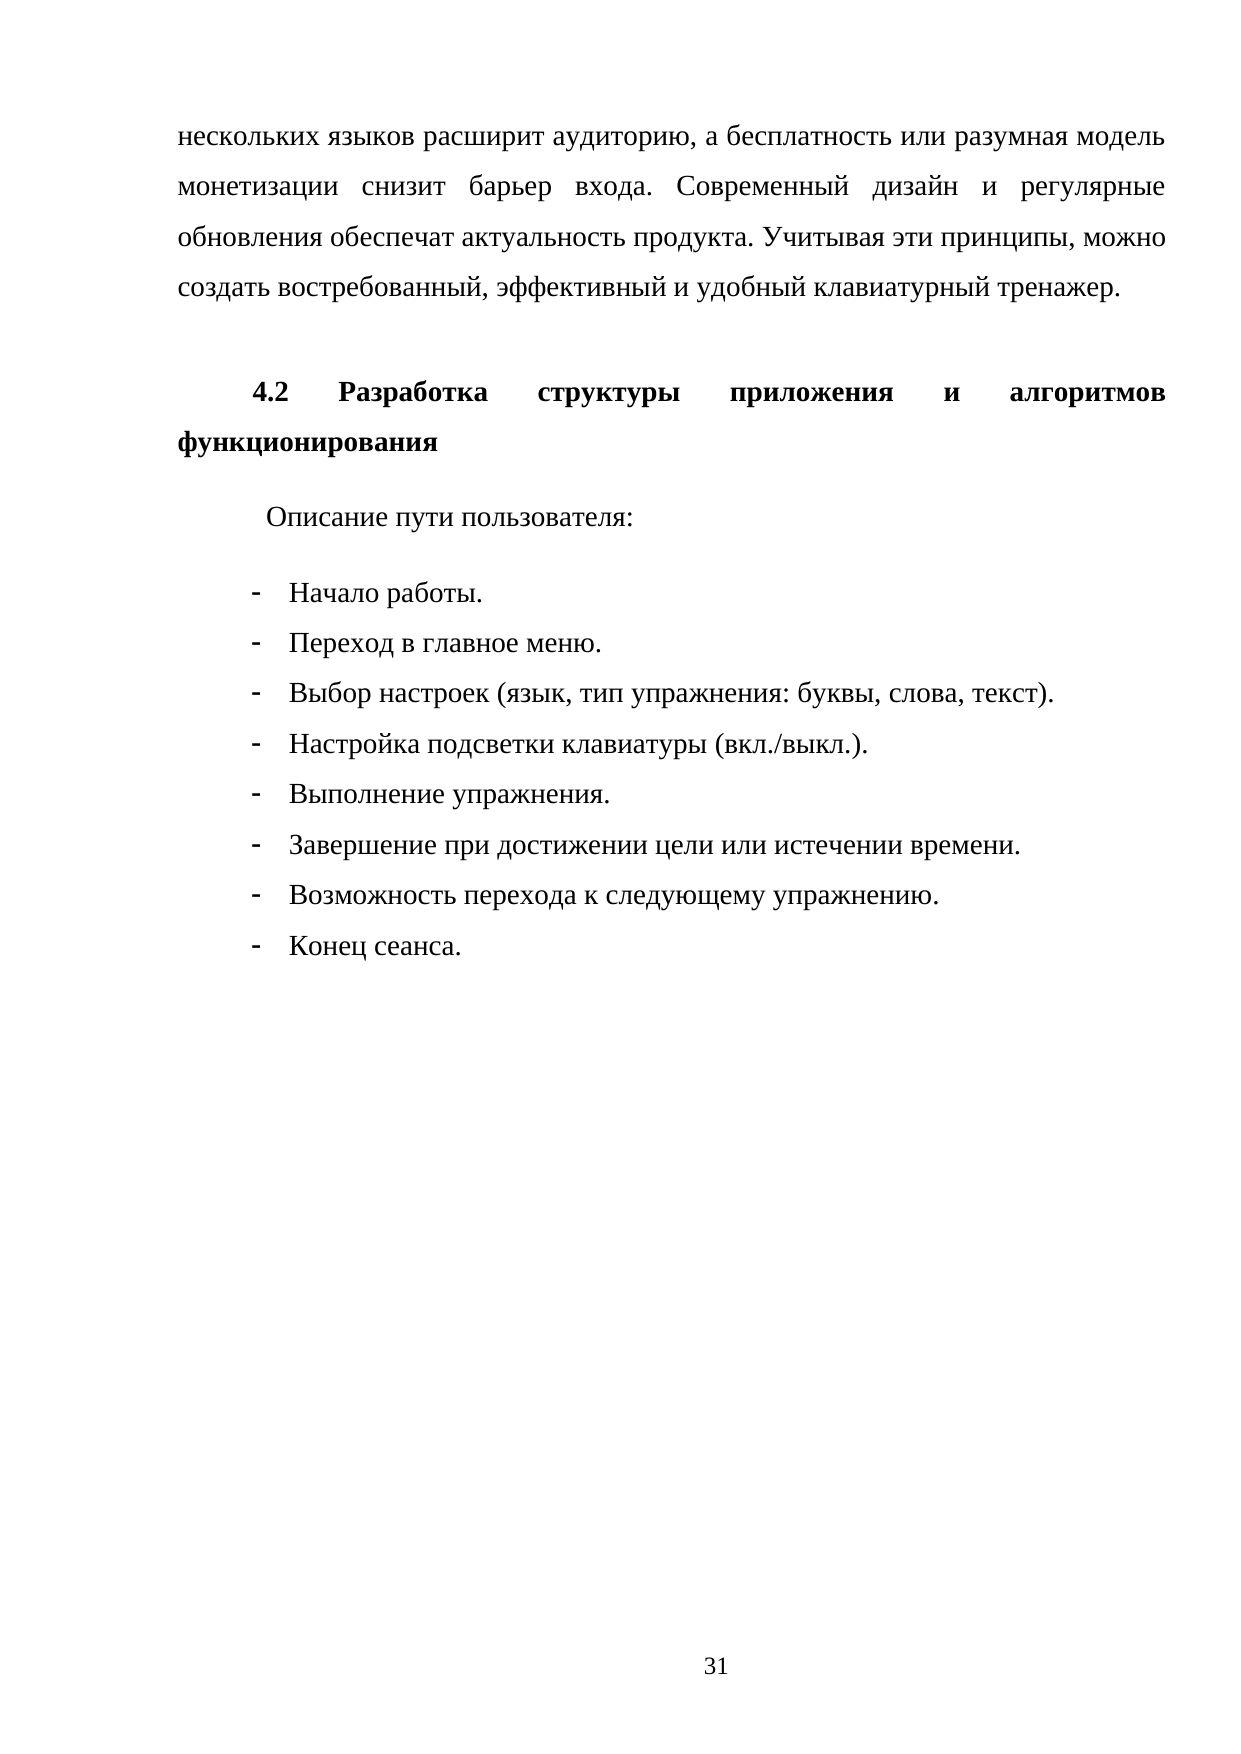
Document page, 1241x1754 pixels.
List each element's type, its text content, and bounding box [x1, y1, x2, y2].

list Завершение при достижении цели или истечении времени. [251, 827, 1167, 861]
list Переход в главное меню. [251, 625, 1167, 659]
list Начало работы. [251, 575, 1167, 608]
text Описание пути пользователя: [177, 499, 1167, 533]
list Конец сеанса. [251, 928, 1167, 961]
list Возможность перехода к следующему упражнению. [251, 877, 1167, 911]
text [177, 118, 1167, 303]
list Выполнение упражнения. [251, 776, 1167, 810]
subtitle 4.2 Разработка структуры приложения и алгоритмов функционирования [177, 374, 1167, 458]
list Настройка подсветки клавиатуры (вкл./выкл.). [251, 726, 1167, 760]
list Выбор настроек (язык, тип упражнения: буквы, слова, текст). [251, 676, 1167, 709]
